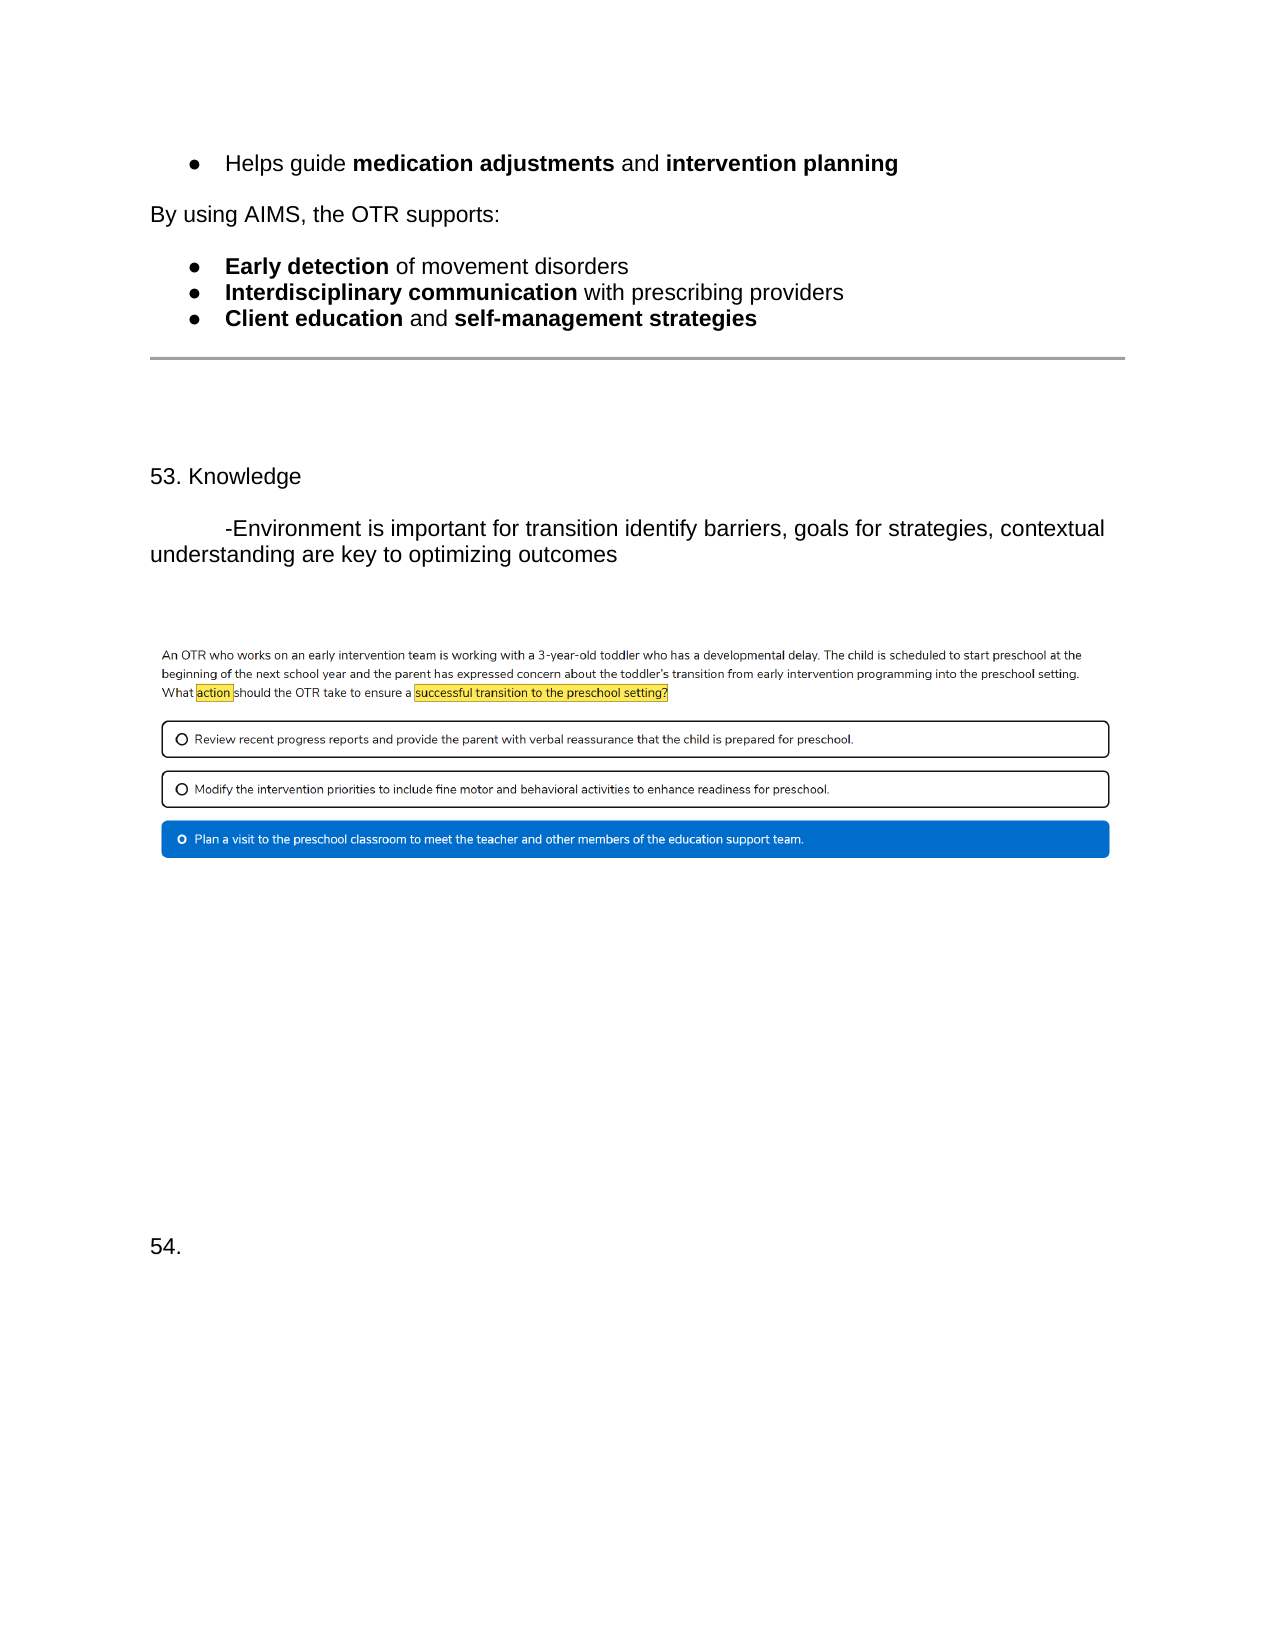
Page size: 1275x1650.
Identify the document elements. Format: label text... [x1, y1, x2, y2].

list Early detection of movement disorders [187, 253, 1125, 279]
list Client education and self-management strategies [187, 305, 1125, 332]
text 53. Knowledge [150, 463, 1125, 490]
text -Environment is important for transition identify barriers, goals for strategies, contextual understanding are key to optimizing outcomes [150, 515, 1125, 567]
text 54. [150, 1233, 1125, 1259]
picture [150, 643, 1125, 867]
list Helps guide medication adjustments and intervention planning [187, 150, 1125, 176]
text By using AIMS, the OTR supports: [150, 201, 1125, 228]
list Interdisciplinary communication with prescribing providers [187, 279, 1125, 305]
